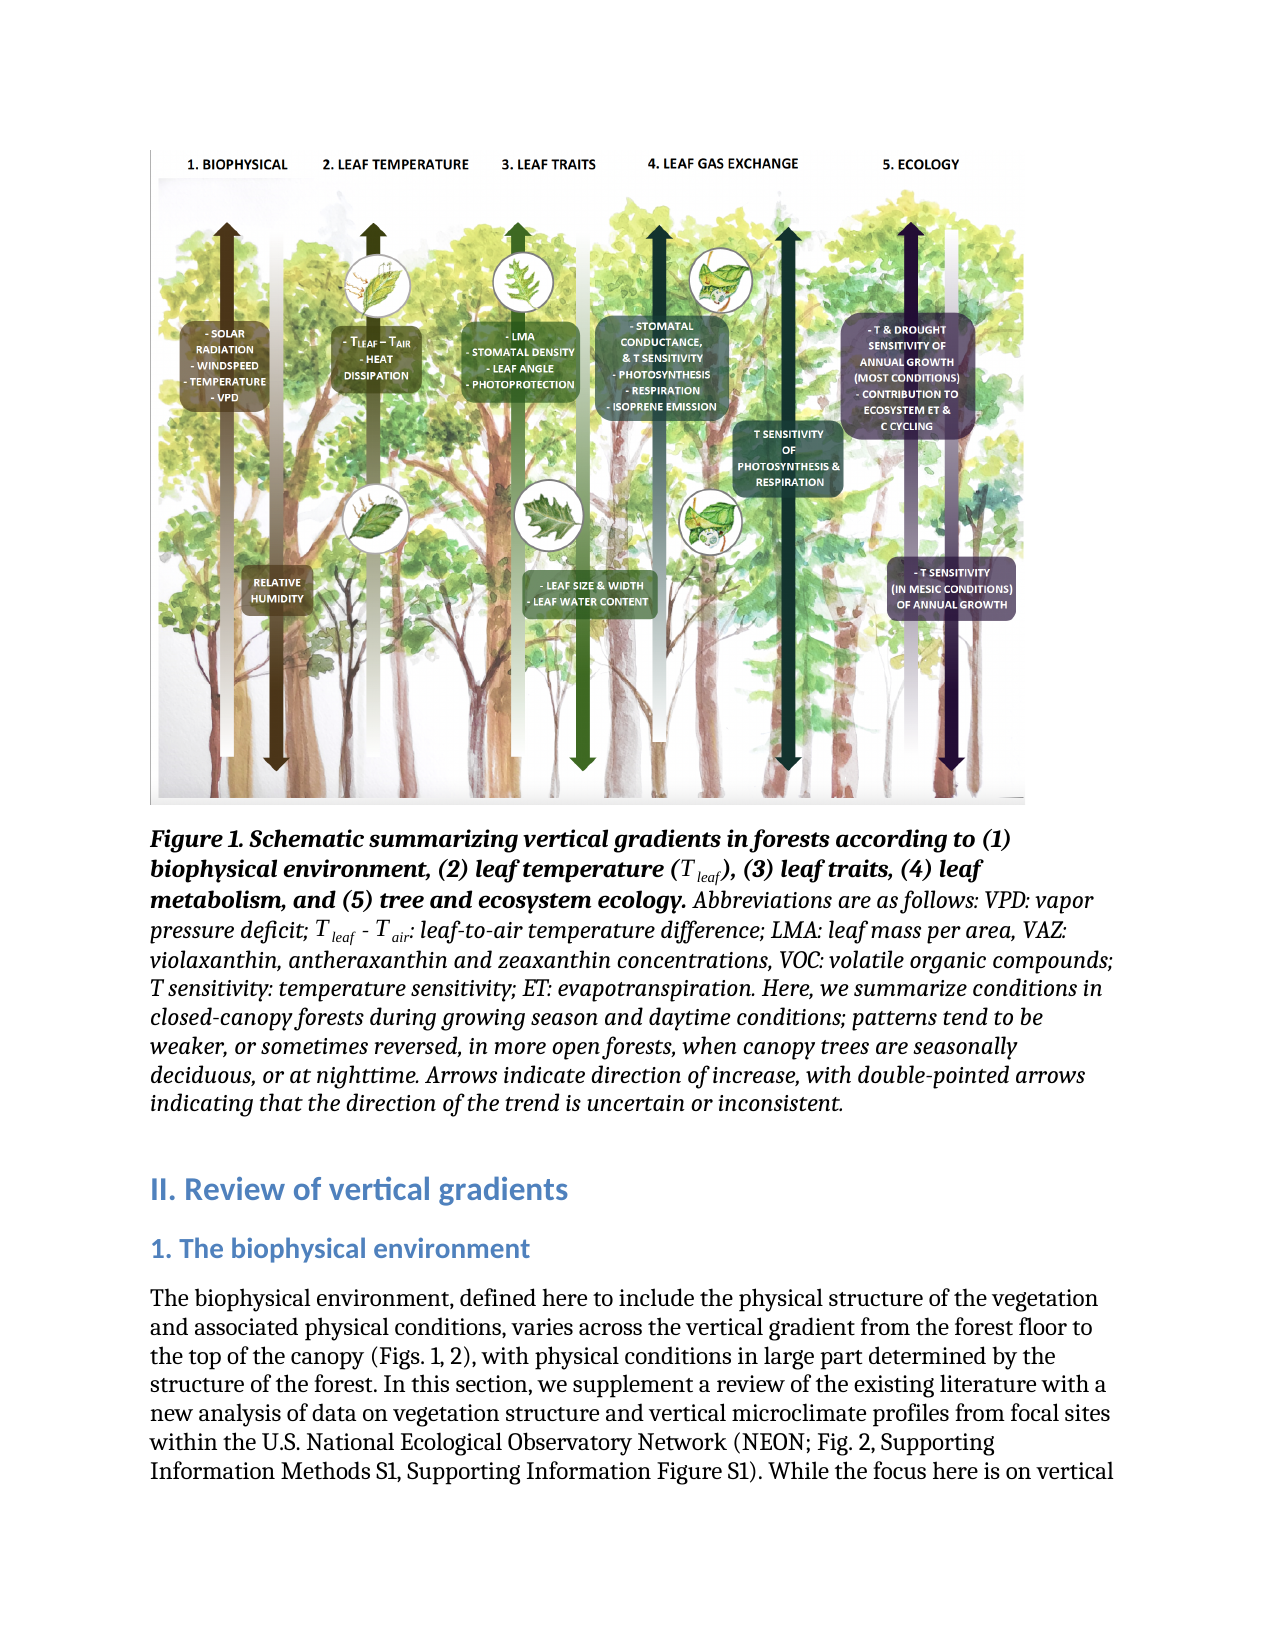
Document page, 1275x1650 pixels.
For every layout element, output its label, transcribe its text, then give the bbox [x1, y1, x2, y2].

subtitle 1. The biophysical environment [150, 1230, 1125, 1265]
subtitle II. Review of vertical gradients [150, 1168, 1125, 1209]
text Figure 1. Schematic summarizing vertical gradients in forests according to (1) biophysical environment, (2) leaf temperature (), (3) leaf traits, (4) leaf metabolism, and (5) tree and ecosystem ecology. Abbreviations are as follows: VPD: vapor pressure deficit; - : leaf-to-air temperature difference; LMA: leaf mass per area, VAZ: violaxanthin, antheraxanthin and zeaxanthin concentrations, VOC: volatile organic compounds; T sensitivity: temperature sensitivity; ET: evapotranspiration. Here, we summarize conditions in closed-canopy forests during growing season and daytime conditions; patterns tend to be weaker, or sometimes reversed, in more open forests, when canopy trees are seasonally deciduous, or at nighttime. Arrows indicate direction of increase, with double-pointed arrows indicating that the direction of the trend is uncertain or inconsistent. [150, 825, 1125, 1118]
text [150, 1284, 1125, 1485]
picture [150, 150, 1025, 805]
